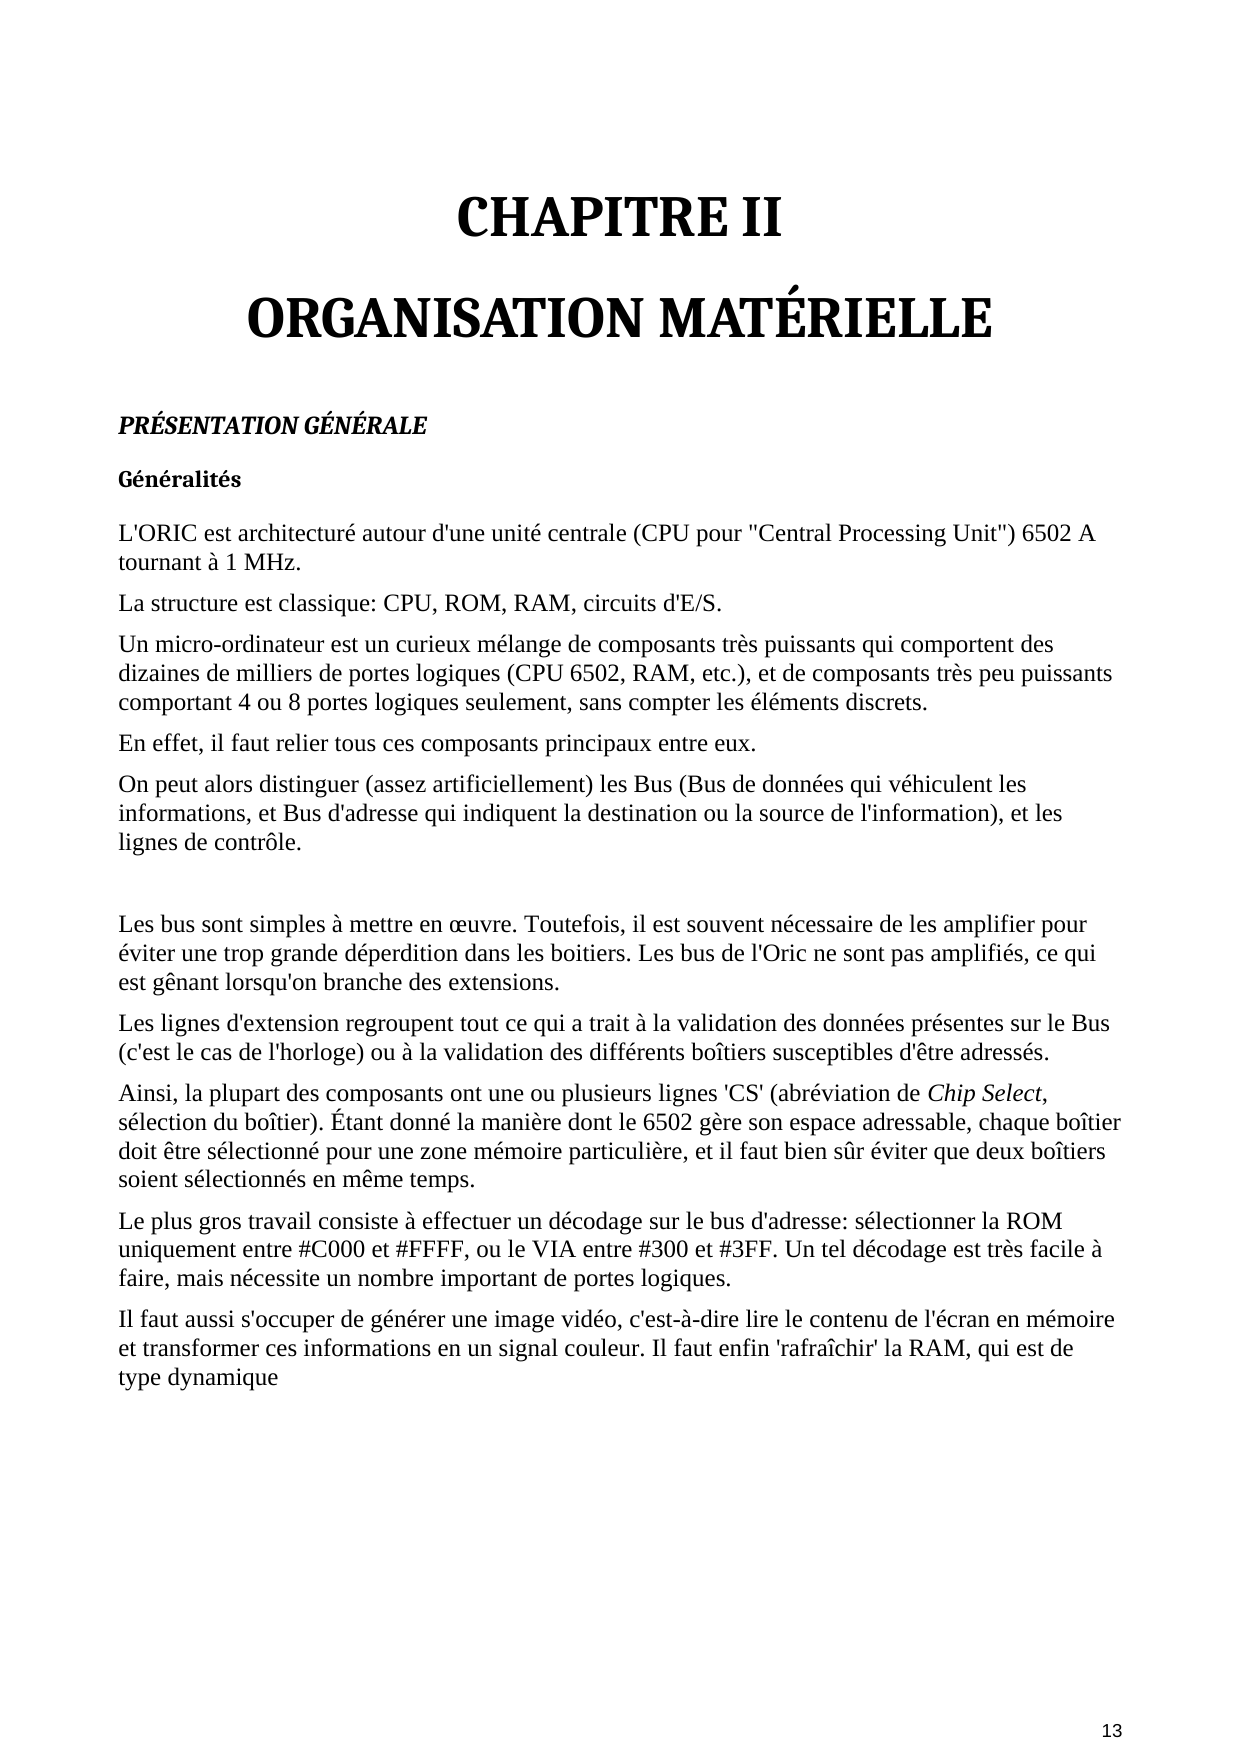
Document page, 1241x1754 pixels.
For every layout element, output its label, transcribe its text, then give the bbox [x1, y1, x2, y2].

text Il faut aussi s'occuper de générer une image vidéo, c'est-à-dire lire le contenu de l'écran en mémoire et transformer ces informations en un signal couleur. Il faut enfin 'rafraîchir' la RAM, qui est de type dynamique [118, 1304, 1122, 1391]
text Les lignes d'extension regroupent tout ce qui a trait à la validation des données présentes sur le Bus (c'est le cas de l'horloge) ou à la validation des différents boîtiers susceptibles d'être adressés. [118, 1008, 1122, 1066]
text En effet, il faut relier tous ces composants principaux entre eux. [118, 728, 1122, 757]
text CHAPITRE II ORGANISATION MATÉRIELLE [118, 184, 1122, 352]
text Les bus sont simples à mettre en œuvre. Toutefois, il est souvent nécessaire de les amplifier pour éviter une trop grande déperdition dans les boitiers. Les bus de l'Oric ne sont pas amplifiés, ce qui est gênant lorsqu'on branche des extensions. [118, 909, 1122, 996]
subtitle Généralités [118, 466, 1122, 493]
text On peut alors distinguer (assez artificiellement) les Bus (Bus de données qui véhiculent les informations, et Bus d'adresse qui indiquent la destination ou la source de l'information), et les lignes de contrôle. [118, 769, 1122, 856]
text L'ORIC est architecturé autour d'une unité centrale (CPU pour "Central Processing Unit") tournant à 1 MHz. [118, 518, 1122, 576]
text Un micro-ordinateur est un curieux mélange de composants très puissants qui comportent des dizaines de milliers de portes logiques (CPU 6502, RAM, etc.), et de composants très peu puissants comportant 4 ou 8 portes logiques seulement, sans compter les éléments discrets. [118, 629, 1122, 716]
text Ainsi, la plupart des composants ont une ou plusieurs lignes 'CS' (abréviation de Chip Select, sélection du boîtier). Étant donné la manière dont le 6502 gère son espace adressable, chaque boîtier doit être sélectionné pour une zone mémoire particulière, et il faut bien sûr éviter que deux boîtiers soient sélectionnés en même temps. [118, 1078, 1122, 1193]
text Le plus gros travail consiste à effectuer un décodage sur le bus d'adresse: sélectionner la ROM uniquement entre #C000 et #FFFF, ou le VIA entre #300 et #3FF. Un tel décodage est très facile à faire, mais nécessite un nombre important de portes logiques. [118, 1206, 1122, 1292]
subtitle PRÉSENTATION GÉNÉRALE [118, 411, 1122, 441]
text La structure est classique: CPU, ROM, RAM, circuits d'E/S. [118, 588, 1122, 617]
